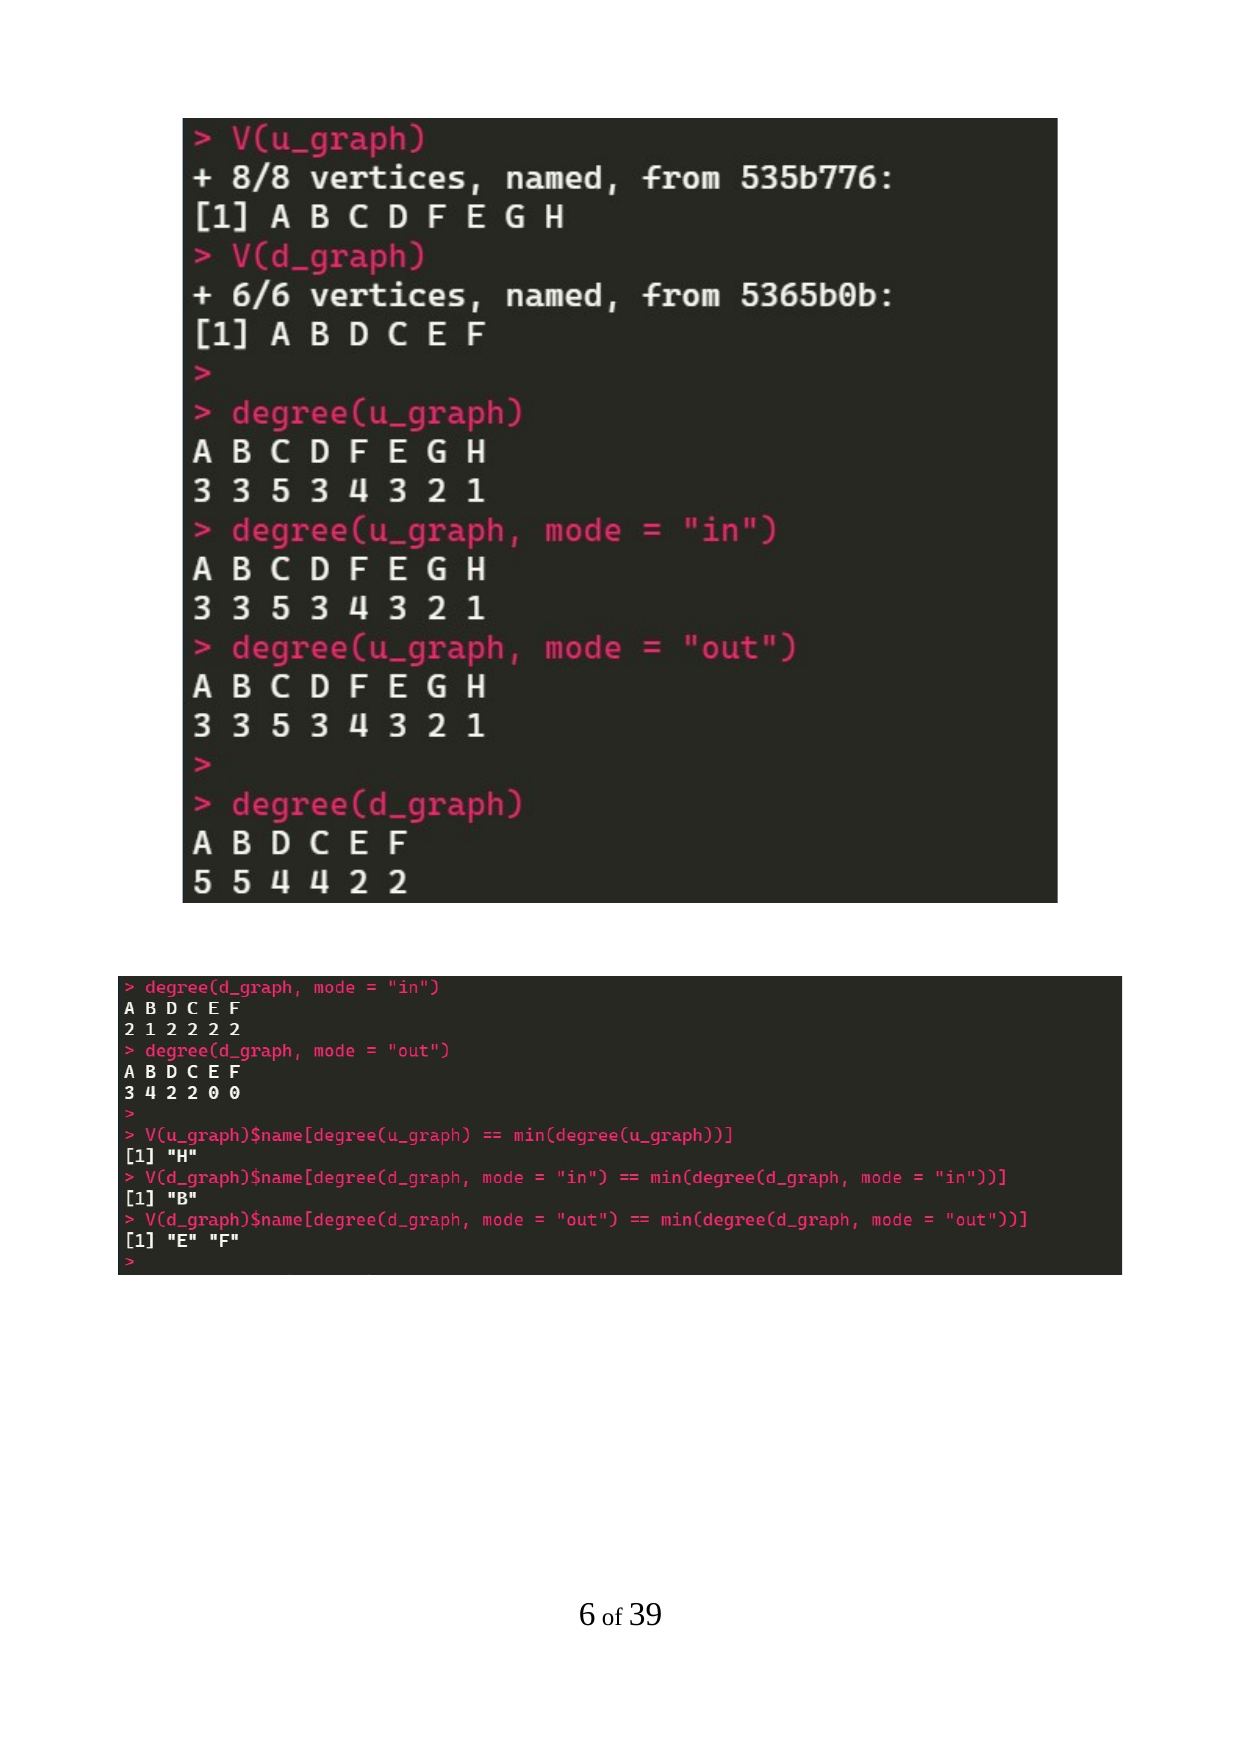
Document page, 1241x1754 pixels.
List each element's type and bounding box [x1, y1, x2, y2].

picture [182, 118, 1058, 903]
picture [118, 976, 1123, 1275]
